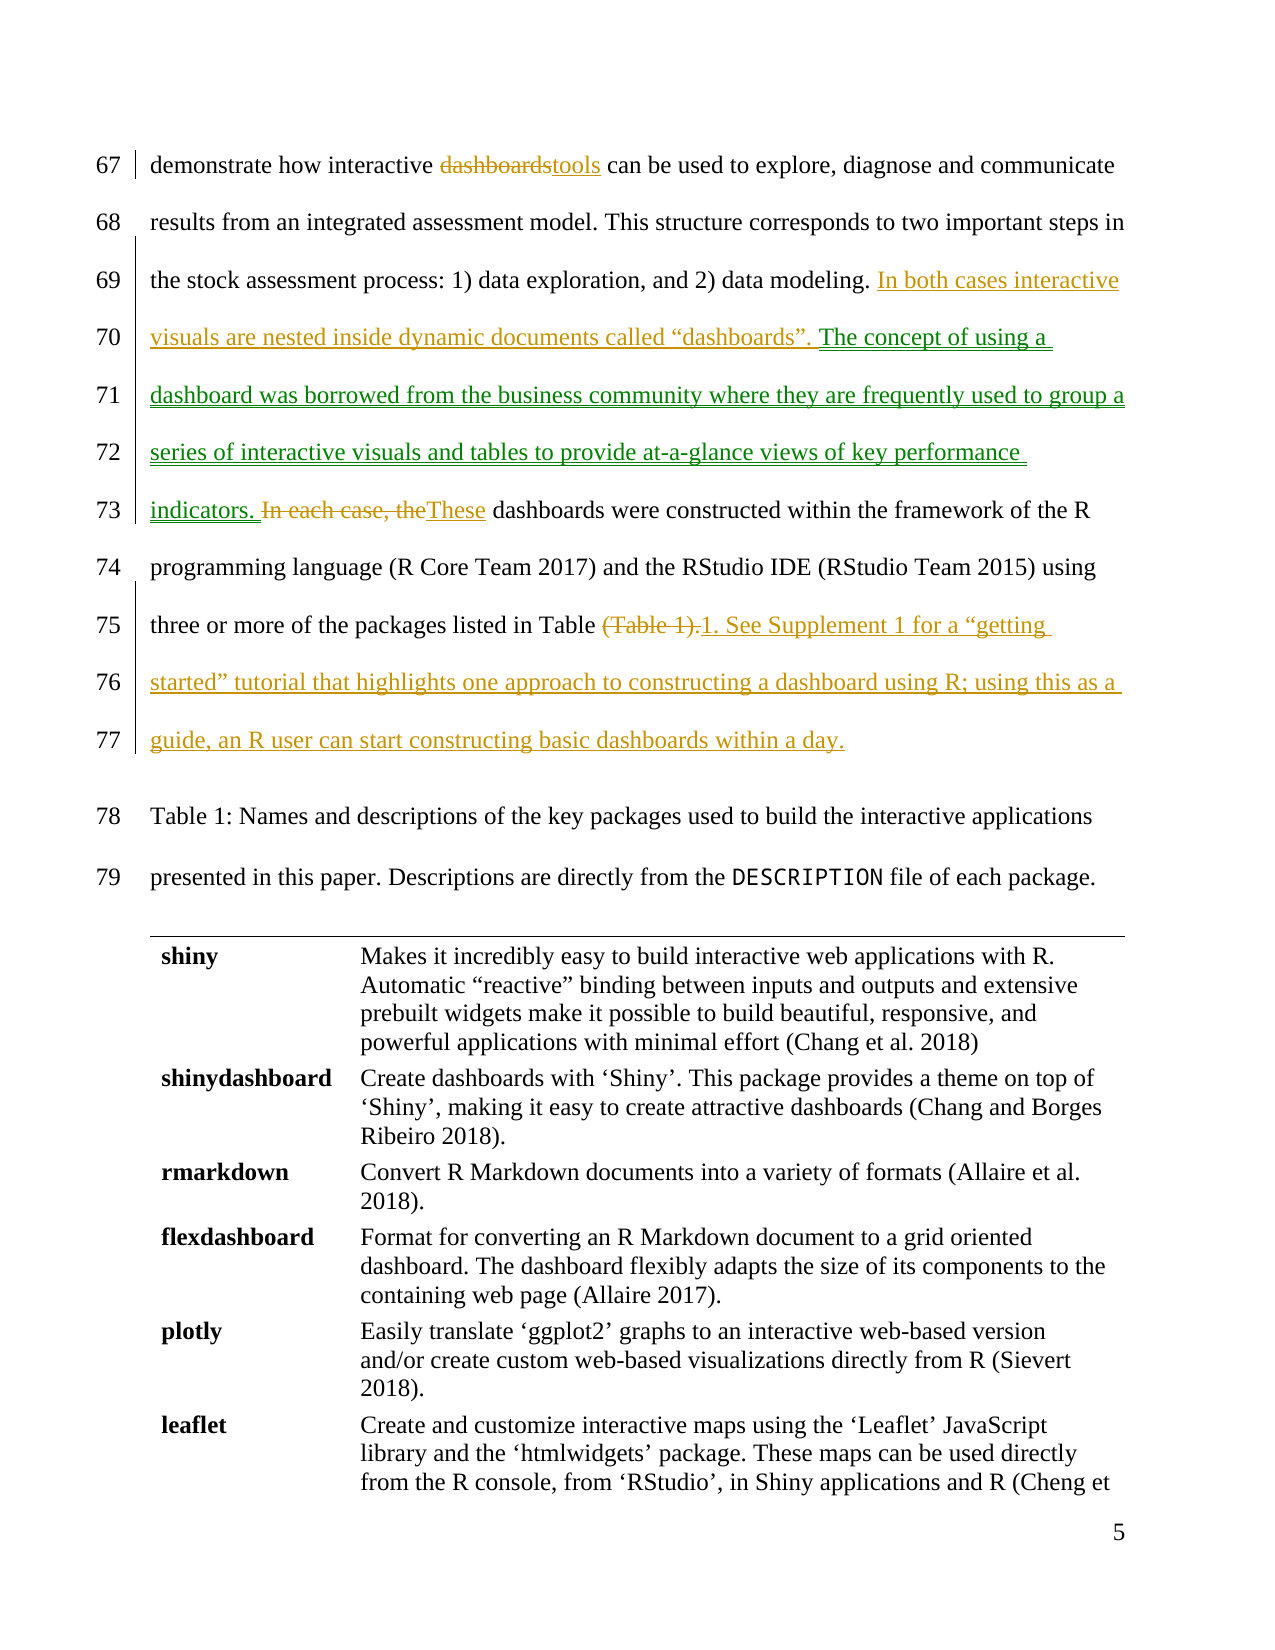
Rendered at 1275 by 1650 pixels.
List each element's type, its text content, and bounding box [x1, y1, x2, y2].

table_cell Create dashboards with ‘Shiny’. This package provides a theme on top of ‘Shiny’, making it easy to create attractive dashboards (Chang and Borges Ribeiro 2018). [349, 1060, 1125, 1153]
table_cell shinydashboard [150, 1060, 349, 1153]
text Table 1: Names and descriptions of the key packages used to build the interactive applications presented in this paper. Descriptions are directly from the DESCRIPTION file of each package. [150, 801, 1125, 892]
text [150, 150, 1125, 405]
table_cell Format for converting an R Markdown document to a grid oriented dashboard. The dashboard flexibly adapts the size of its components to the containing web page (Allaire 2017). [349, 1219, 1125, 1312]
table_cell flexdashboard [150, 1219, 349, 1312]
table_header shiny [150, 937, 349, 1060]
table_cell Easily translate ‘ggplot2’ graphs to an interactive web-based version and/or create custom web-based visualizations directly from R (Sievert 2018). [349, 1312, 1125, 1406]
table_header Makes it incredibly easy to build interactive web applications with R. Automatic “reactive” binding between inputs and outputs and extensive prebuilt widgets make it possible to build beautiful, responsive, and powerful applications with minimal effort (Chang et al. 2018) [349, 937, 1125, 1060]
table_cell plotly [150, 1312, 349, 1406]
table_cell rmarkdown [150, 1154, 349, 1218]
table_cell Convert R Markdown documents into a variety of formats (Allaire et al. 2018). [349, 1154, 1125, 1218]
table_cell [349, 1406, 1125, 1496]
table_cell leaflet [150, 1406, 349, 1496]
